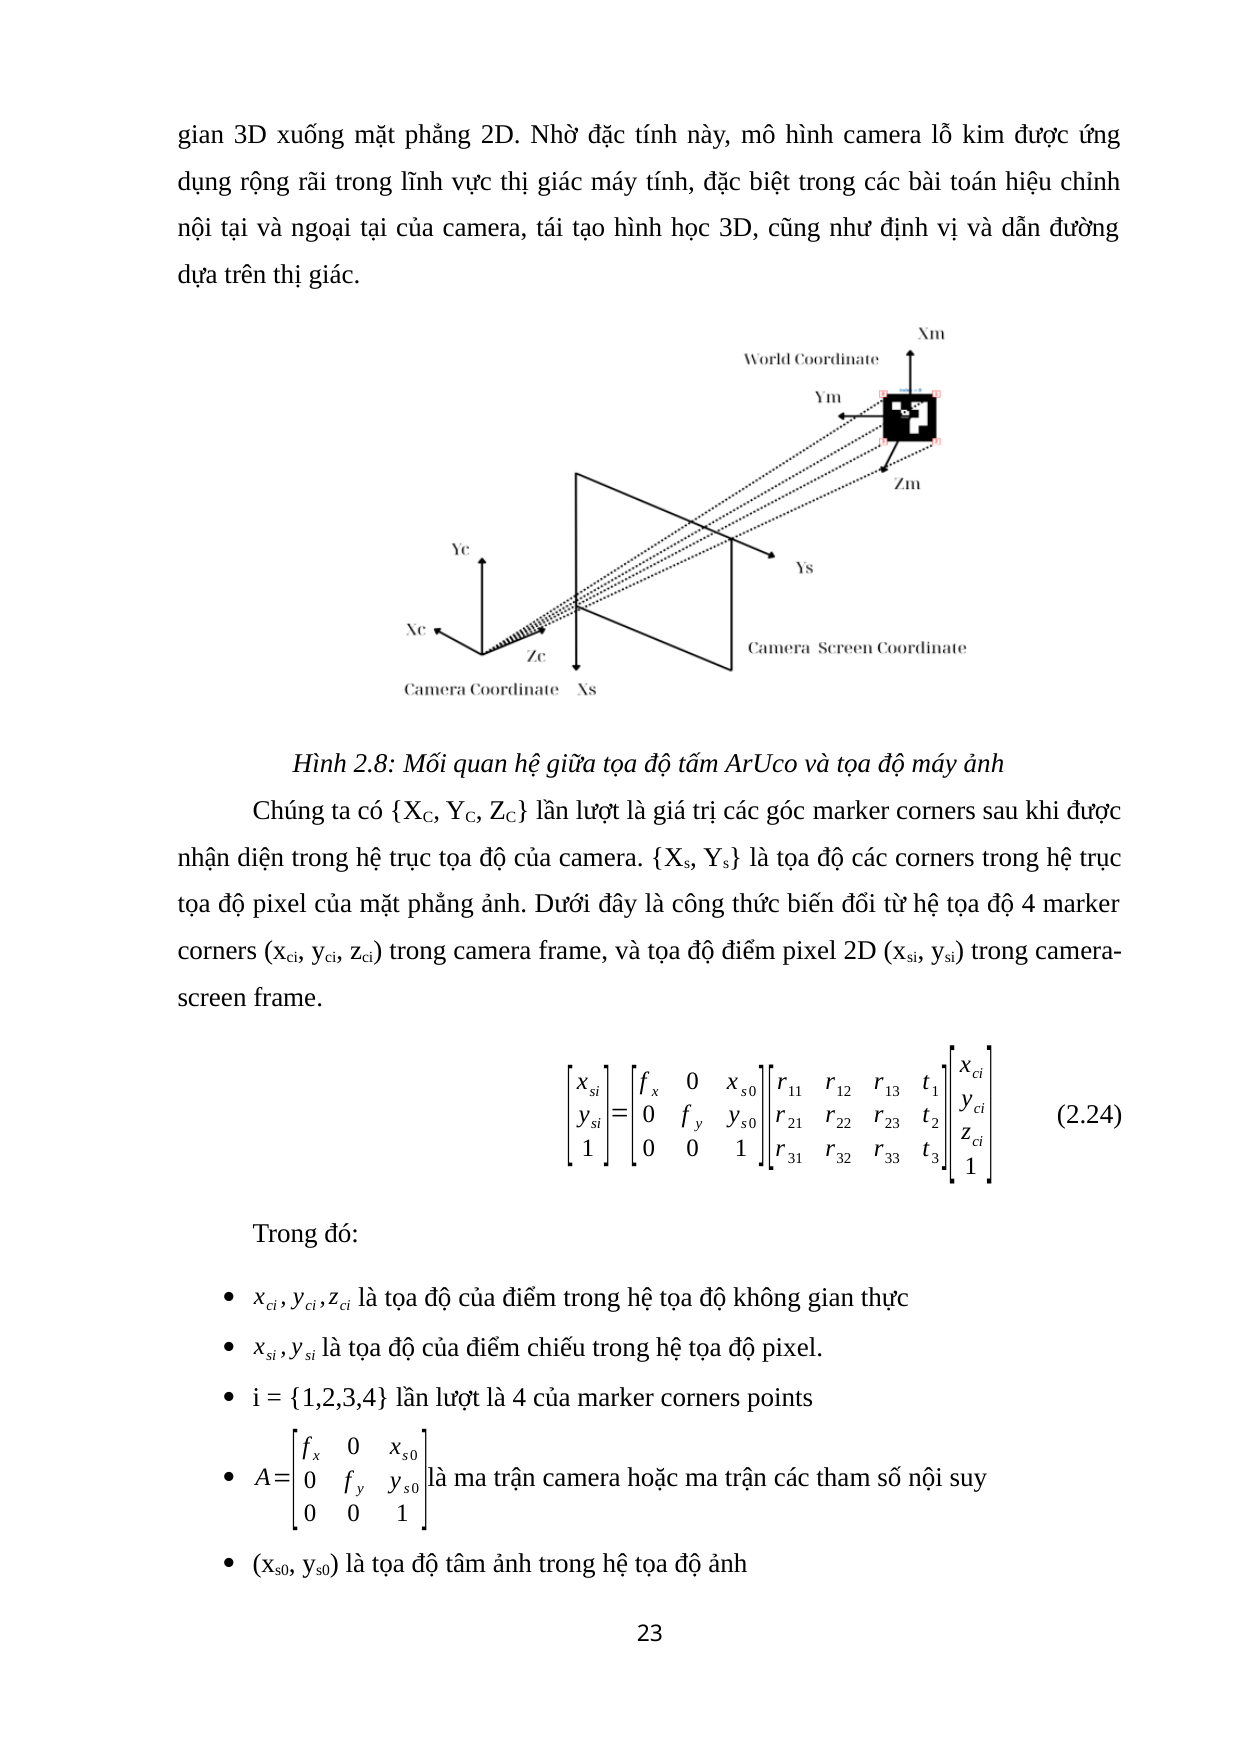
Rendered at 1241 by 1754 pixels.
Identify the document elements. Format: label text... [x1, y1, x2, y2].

text Hình 2.8: Mối quan hệ giữa tọa độ tấm ArUco và tọa độ máy ảnh [177, 748, 1122, 779]
text Trong đó: [177, 1217, 1122, 1248]
list i = {1,2,3,4} lần lượt là 4 của marker corners points [177, 1381, 1122, 1412]
picture [395, 321, 980, 716]
text (2.24) [177, 1044, 1122, 1185]
list là tọa độ của điểm chiếu trong hệ tọa độ pixel. [177, 1331, 1122, 1365]
text Chúng ta có {XC, YC, ZC} lần lượt là giá trị các góc marker corners sau khi được nhận diện trong hệ trục tọa độ của camera. {Xs, Ys} là tọa độ các corners trong hệ trục tọa độ pixel của mặt phẳng ảnh. Dưới đây là công thức biến đổi từ hệ tọa độ 4 marker corners (xci, yci, zci) trong camera frame, và tọa độ điểm pixel 2D (xsi, ysi) trong camera-screen frame. [177, 794, 1122, 1012]
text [177, 118, 1122, 289]
list là ma trận camera hoặc ma trận các tham số nội suy [177, 1428, 1122, 1532]
list (xs0, ys0) là tọa độ tâm ảnh trong hệ tọa độ ảnh [177, 1547, 1122, 1579]
list là tọa độ của điểm trong hệ tọa độ không gian thực [177, 1281, 1122, 1315]
